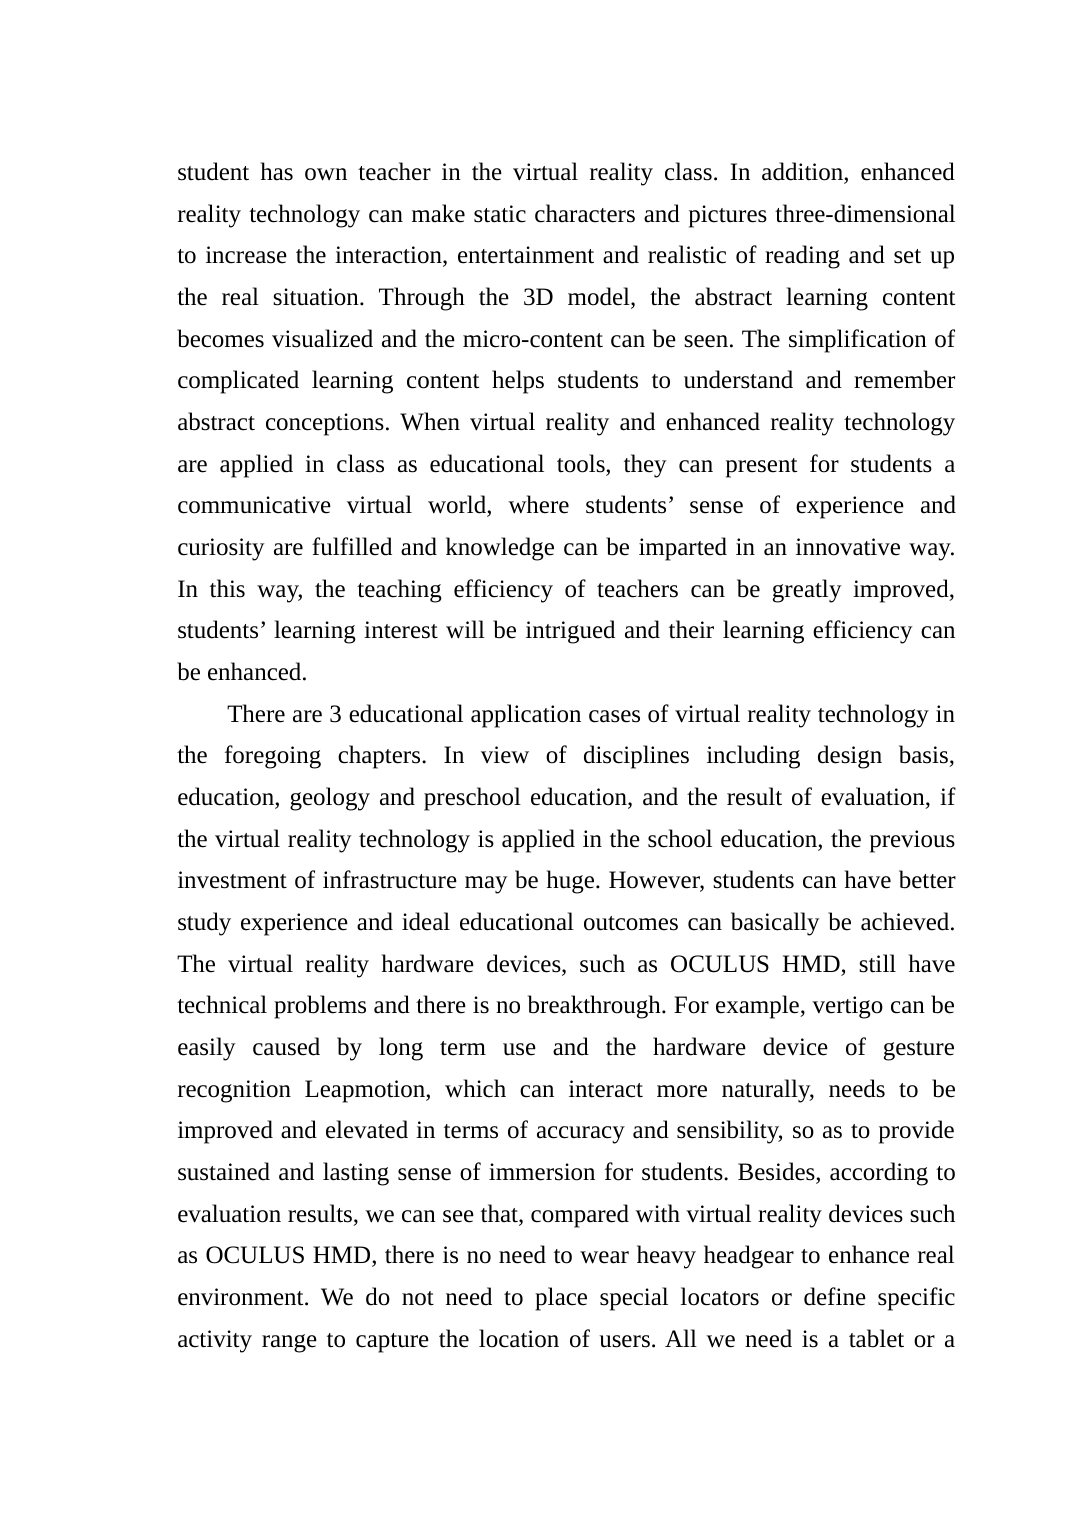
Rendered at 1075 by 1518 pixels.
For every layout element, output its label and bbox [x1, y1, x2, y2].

text [177, 689, 956, 1355]
text [177, 147, 956, 689]
